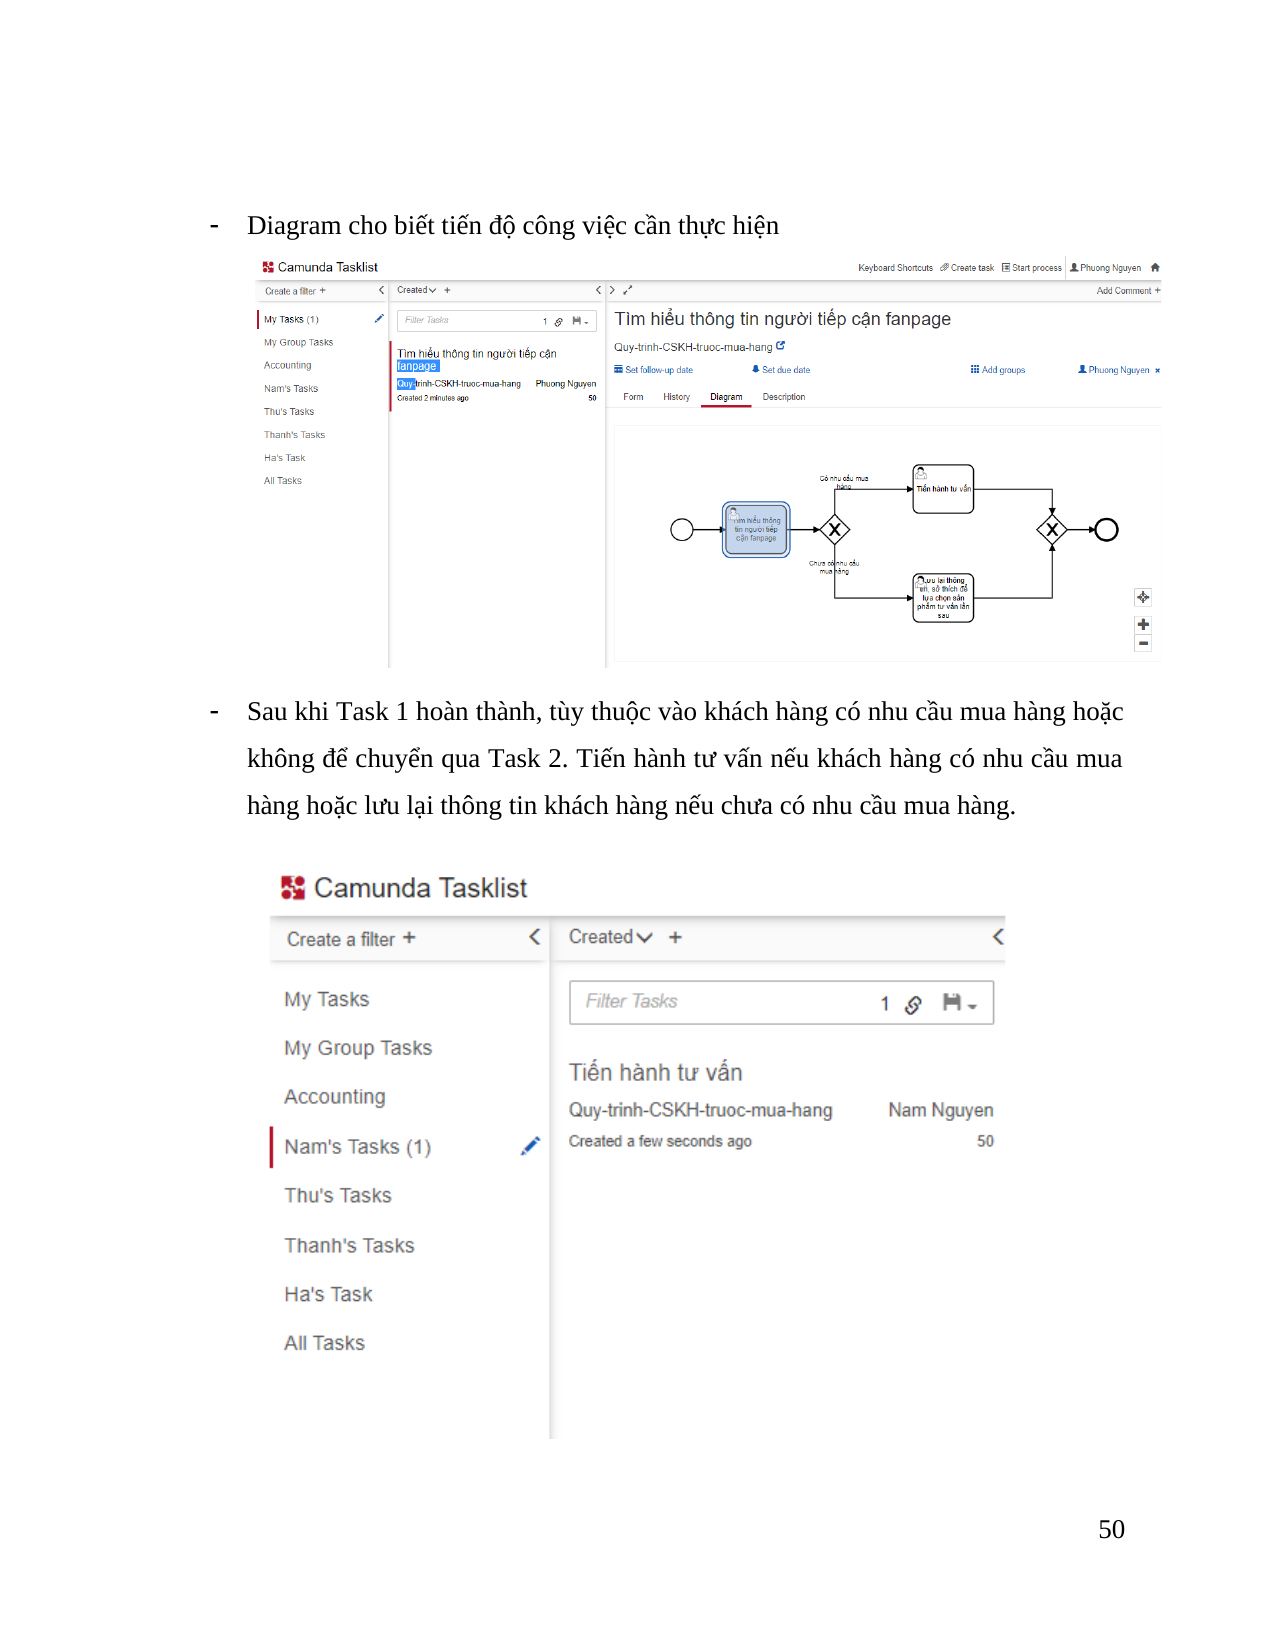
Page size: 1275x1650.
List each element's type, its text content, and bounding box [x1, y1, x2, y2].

list Diagram cho biết tiến độ công việc cần thực hiện [209, 209, 1125, 240]
picture [269, 866, 1006, 1439]
picture [255, 256, 1162, 668]
list Sau khi Task 1 hoàn thành, tùy thuộc vào khách hàng có nhu cầu mua hàng hoặc không để chuyển qua Task 2. Tiến hành tư vấn nếu khách hàng có nhu cầu mua hàng hoặc lưu lại thông tin khách hàng nếu chưa có nhu cầu mua hàng. [209, 695, 1125, 820]
